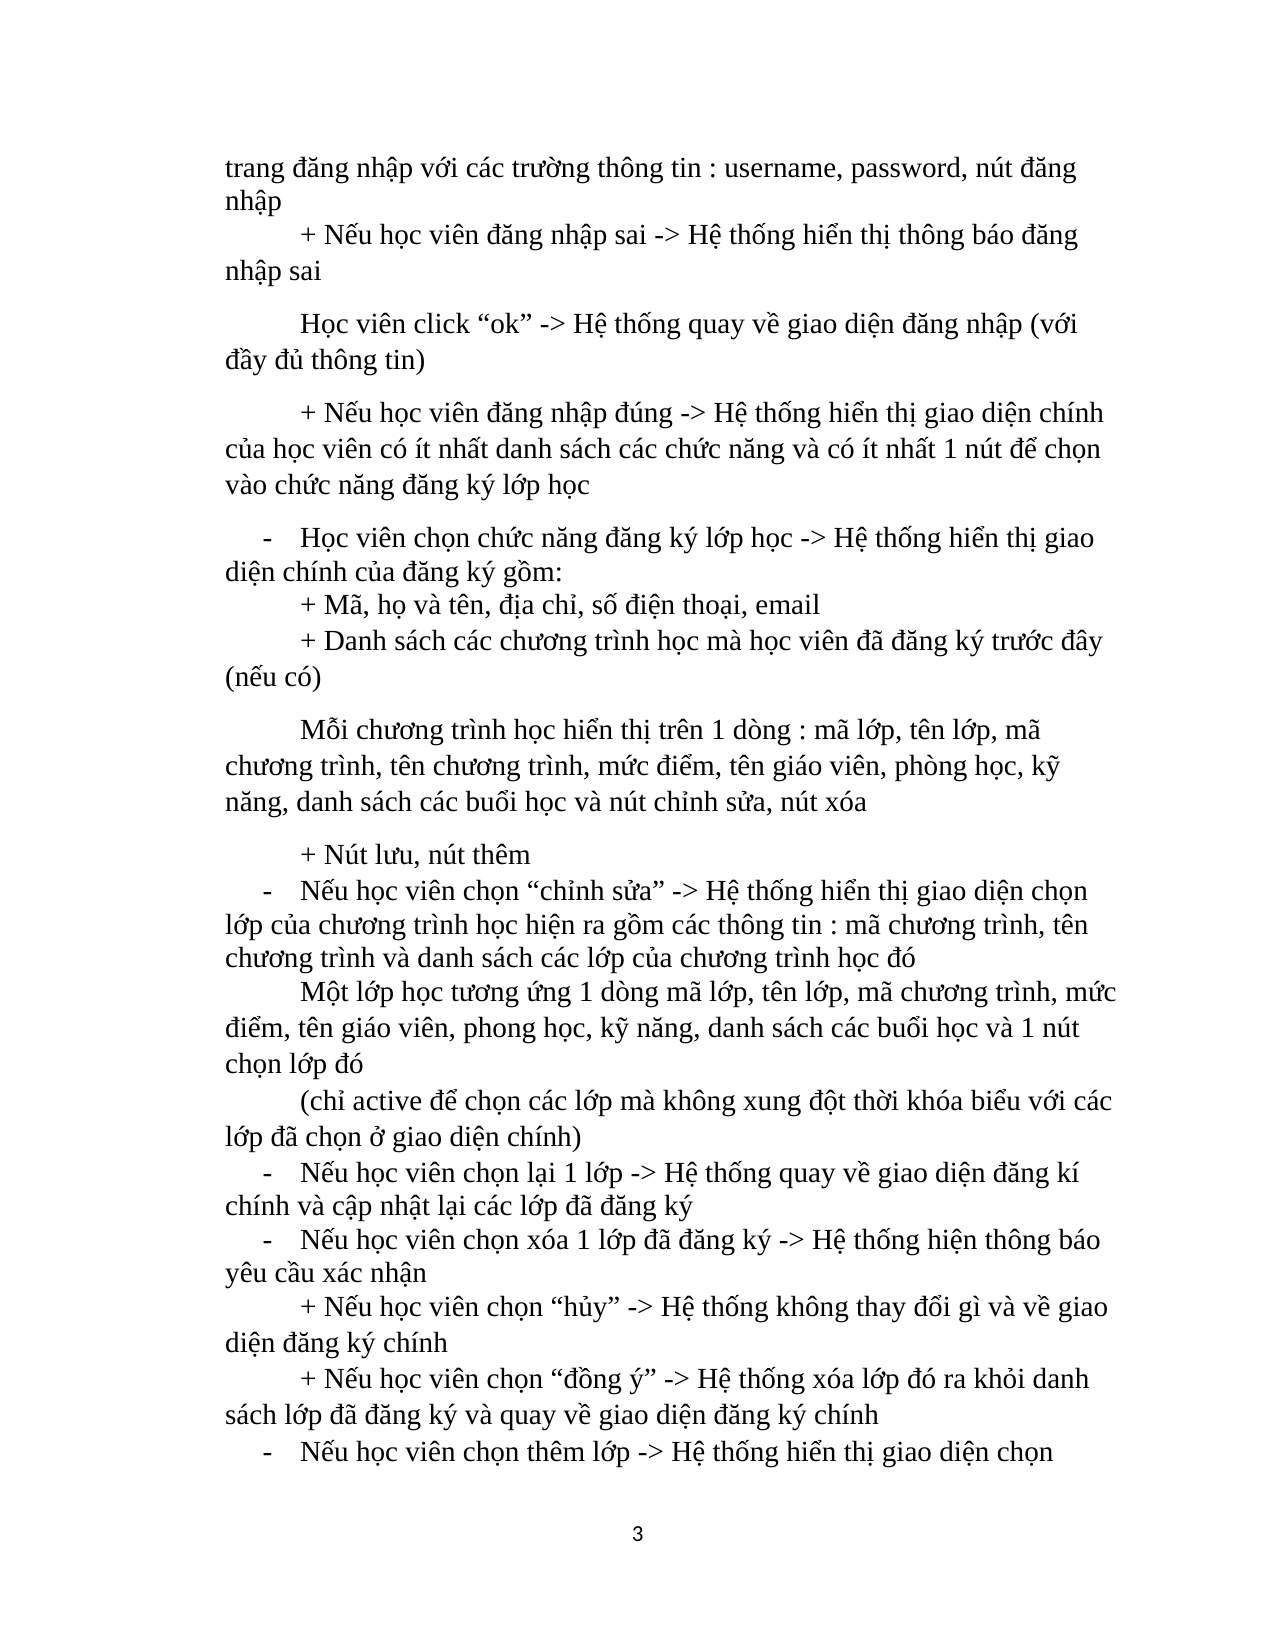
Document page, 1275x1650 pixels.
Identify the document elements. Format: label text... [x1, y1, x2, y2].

list Một lớp học tương ứng 1 dòng mã lớp, tên lớp, mã chương trình, mức điểm, tên giáo viên, phong học, kỹ năng, danh sách các buổi học và 1 nút chọn lớp đó [225, 974, 1125, 1080]
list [225, 150, 1125, 217]
list + Mã, họ và tên, địa chỉ, số điện thoại, email [225, 587, 1125, 621]
list + Nút lưu, nút thêm [225, 837, 1125, 871]
list + Danh sách các chương trình học mà học viên đã đăng ký trước đây (nếu có) [225, 623, 1125, 693]
list + Nếu học viên chọn “đồng ý” -> Hệ thống xóa lớp đó ra khỏi danh sách lớp đã đăng ký và quay về giao diện đăng ký chính [225, 1361, 1125, 1431]
list Nếu học viên chọn lại 1 lớp -> Hệ thống quay về giao diện đăng kí chính và cập nhật lại các lớp đã đăng ký [225, 1155, 1125, 1222]
list + Nếu học viên chọn “hủy” -> Hệ thống không thay đổi gì và về giao diện đăng ký chính [225, 1289, 1125, 1359]
list Nếu học viên chọn “chỉnh sửa” -> Hệ thống hiển thị giao diện chọn lớp của chương trình học hiện ra gồm các thông tin : mã chương trình, tên chương trình và danh sách các lớp của chương trình học đó [225, 873, 1125, 974]
text + Nếu học viên đăng nhập sai -> Hệ thống hiển thị thông báo đăng nhập sai [225, 217, 1125, 287]
list Học viên chọn chức năng đăng ký lớp học -> Hệ thống hiển thị giao diện chính của đăng ký gồm: [225, 520, 1125, 587]
text + Nếu học viên đăng nhập đúng -> Hệ thống hiển thị giao diện chính của học viên có ít nhất danh sách các chức năng và có ít nhất 1 nút để chọn vào chức năng đăng ký lớp học [225, 395, 1125, 501]
text Mỗi chương trình học hiển thị trên 1 dòng : mã lớp, tên lớp, mã chương trình, tên chương trình, mức điểm, tên giáo viên, phòng học, kỹ năng, danh sách các buổi học và nút chỉnh sửa, nút xóa [225, 712, 1125, 818]
list Nếu học viên chọn xóa 1 lớp đã đăng ký -> Hệ thống hiện thông báo yêu cầu xác nhận [225, 1222, 1125, 1289]
list (chỉ active để chọn các lớp mà không xung đột thời khóa biểu với các lớp đã chọn ở giao diện chính) [225, 1083, 1125, 1152]
list Học viên click “ok” -> Hệ thống quay về giao diện đăng nhập (với đầy đủ thông tin) [225, 306, 1125, 376]
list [225, 1434, 1125, 1467]
